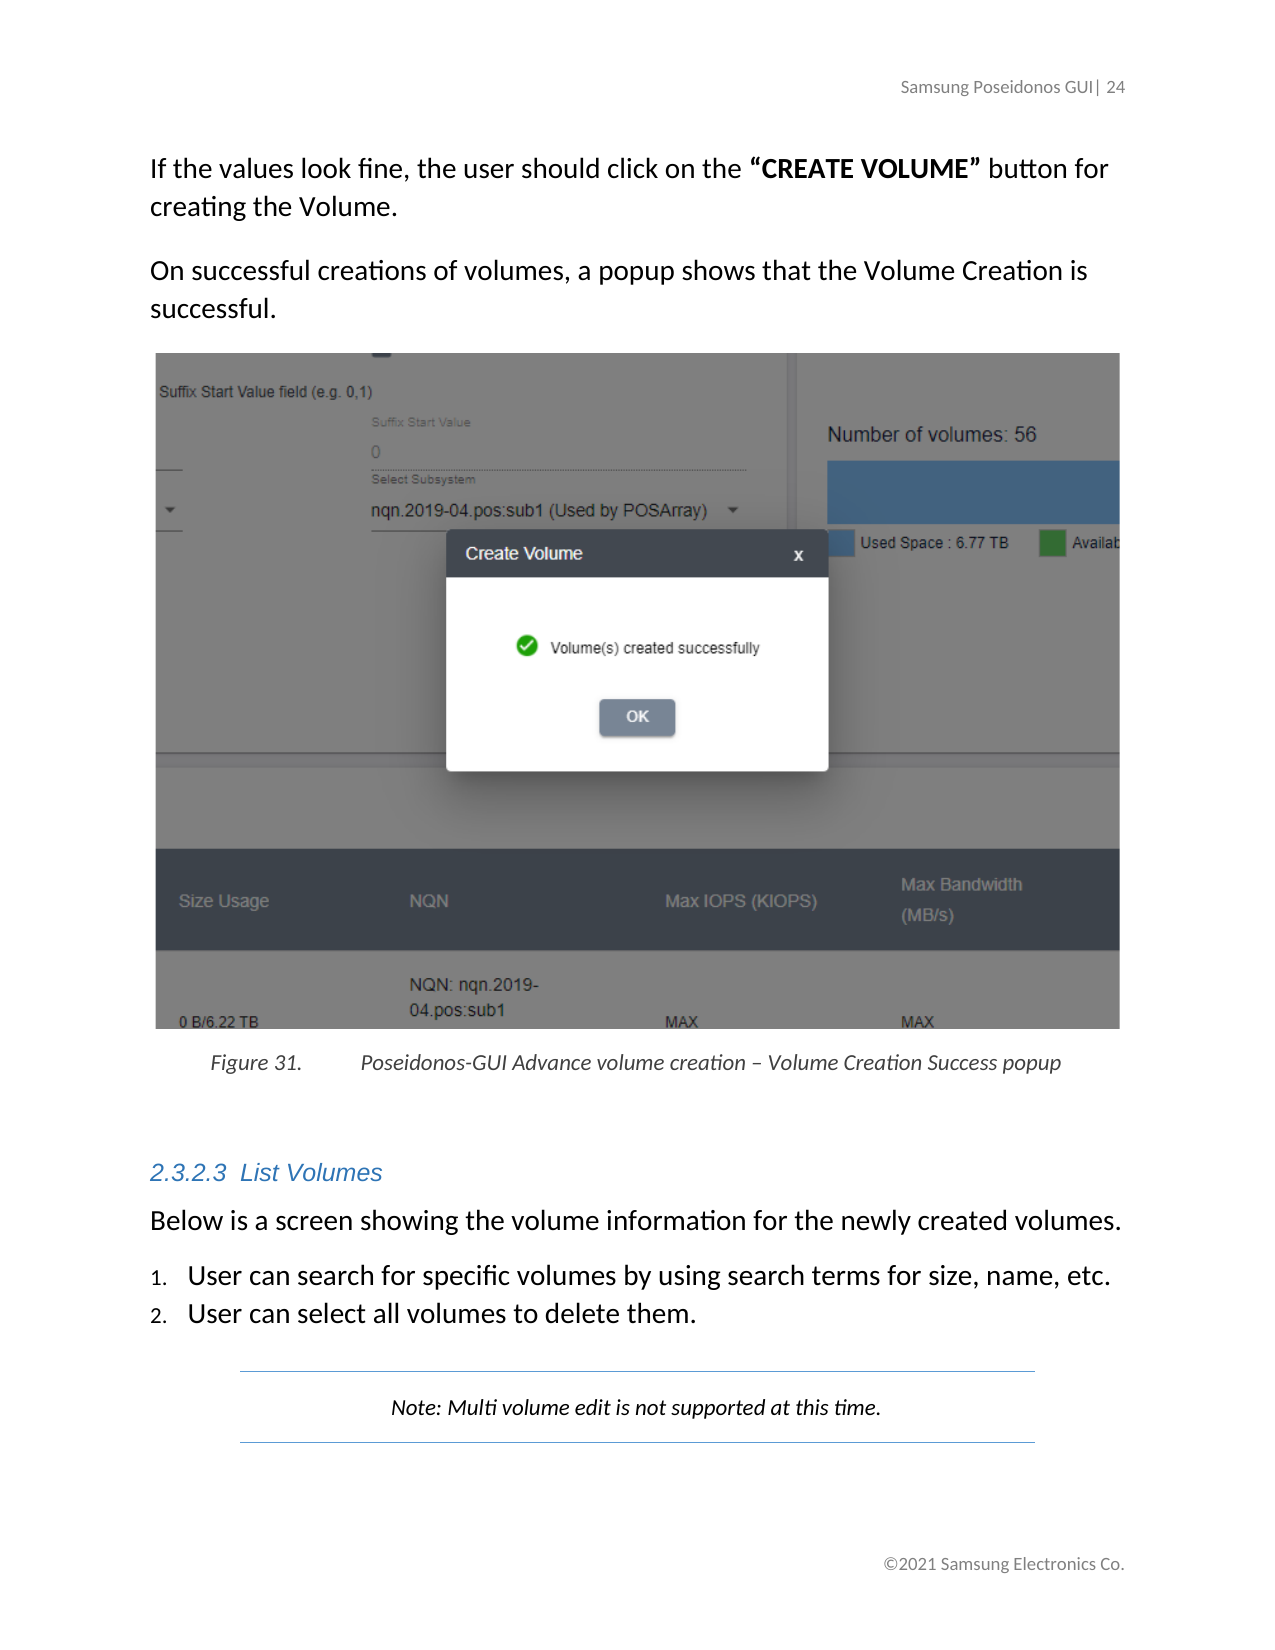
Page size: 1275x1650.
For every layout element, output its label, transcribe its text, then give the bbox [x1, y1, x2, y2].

text Below is a screen showing the volume information for the newly created volumes. [150, 1202, 1125, 1237]
list Poseidonos-GUI Advance volume creation – Volume Creation Success popup [150, 1048, 1125, 1076]
list User can search for specific volumes by using search terms for size, name, etc. [150, 1257, 1125, 1292]
text On successful creations of volumes, a popup shows that the Volume Creation is successful. [150, 252, 1125, 326]
list List Volumes [150, 1158, 1125, 1187]
picture [155, 353, 1120, 1029]
text Note: Multi volume edit is not supported at this time. [240, 1372, 1035, 1442]
text If the values look fine, the user should click on the “CREATE VOLUME” button for creating the Volume. [150, 150, 1125, 224]
list User can select all volumes to delete them. [150, 1295, 1125, 1331]
